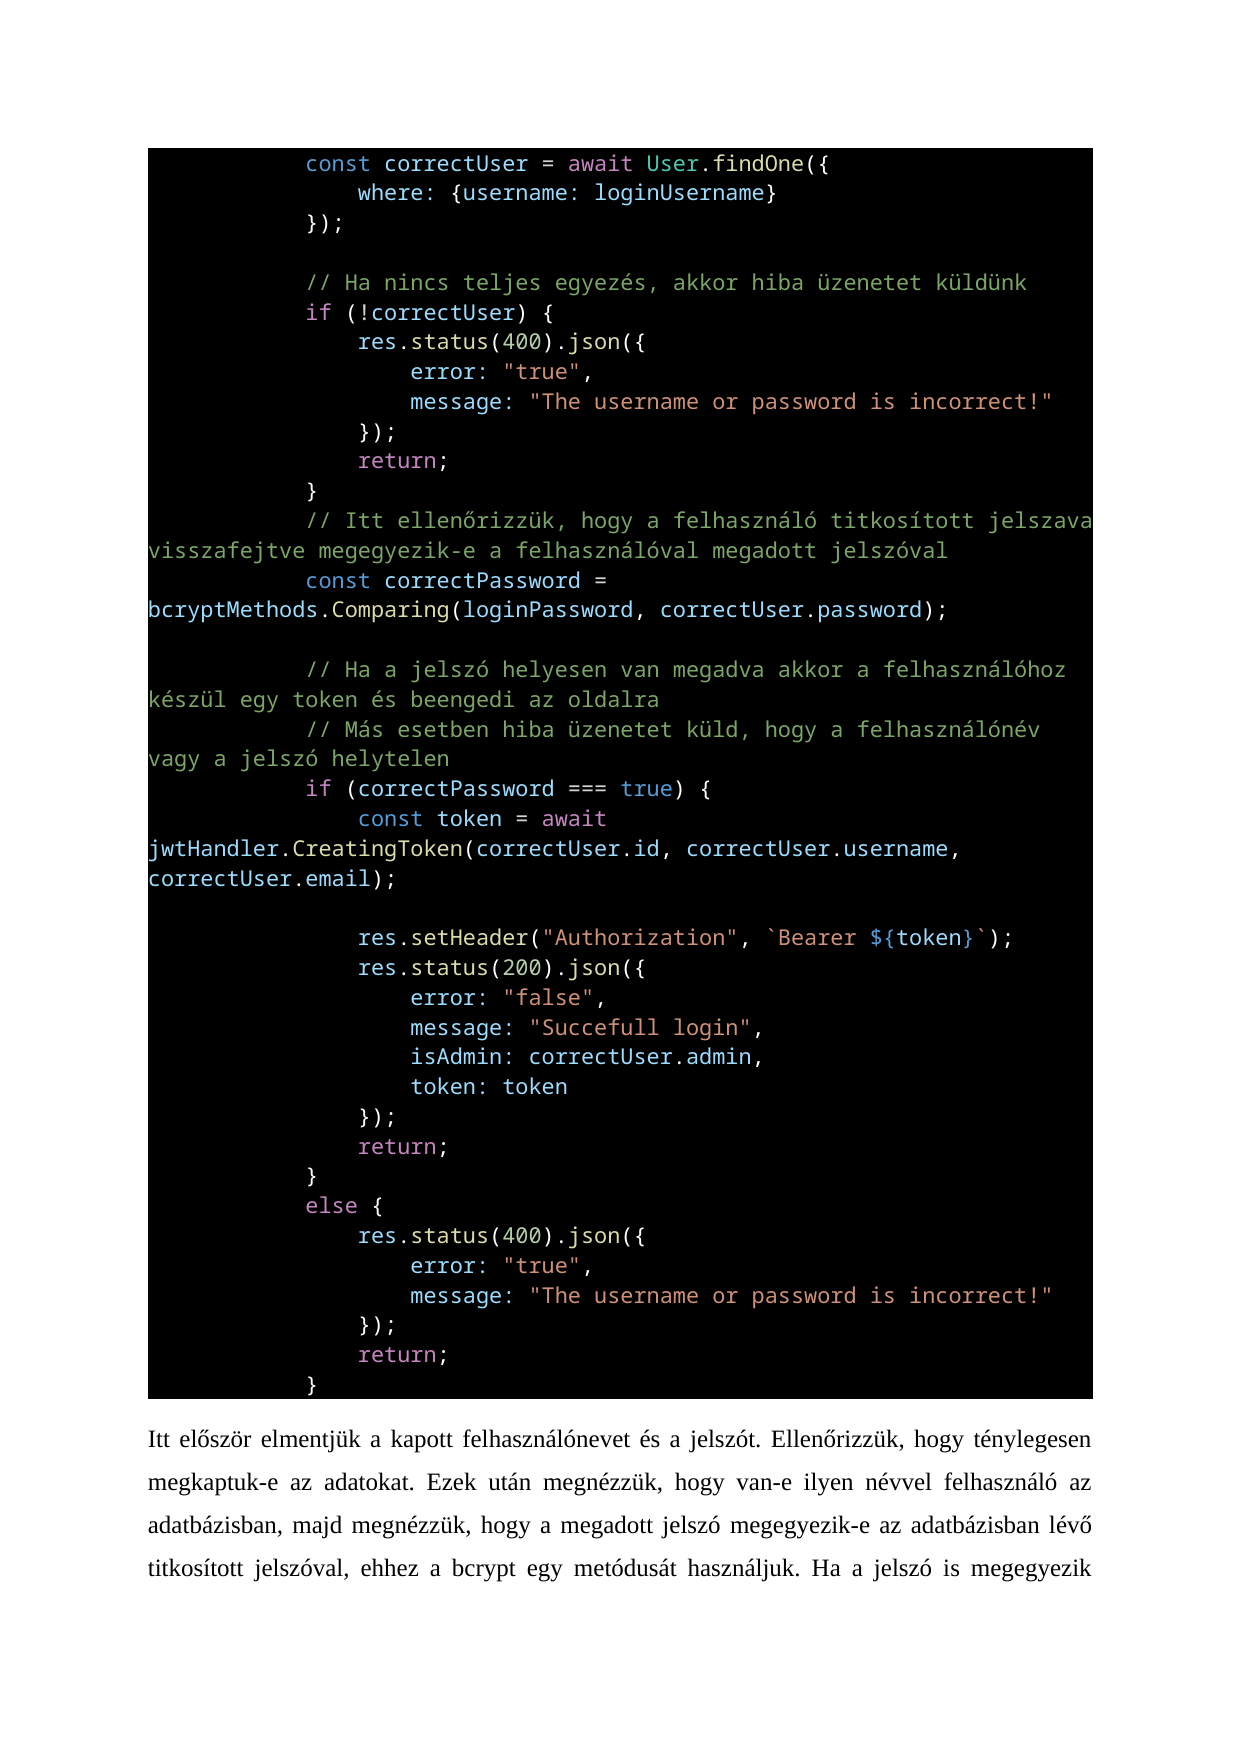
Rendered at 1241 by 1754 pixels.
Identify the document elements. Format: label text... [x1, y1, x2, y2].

text isAdmin: correctUser.admin, [148, 1041, 1093, 1071]
text } [148, 1369, 1093, 1399]
text const correctPassword = bcryptMethods.Comparing(loginPassword, correctUser.password); [148, 565, 1093, 624]
text }); [148, 1101, 1093, 1131]
text message: "The username or password is incorrect!" [148, 386, 1093, 416]
text message: "Succefull login", [148, 1012, 1093, 1041]
text res.status(400).json({ [148, 1220, 1093, 1250]
text res.status(400).json({ [148, 326, 1093, 356]
text error: "true", [148, 1250, 1093, 1280]
text message: "The username or password is incorrect!" [148, 1280, 1093, 1309]
text }); [148, 416, 1093, 446]
text token: token [148, 1071, 1093, 1101]
text // Ha nincs teljes egyezés, akkor hiba üzenetet küldünk [148, 267, 1093, 297]
text error: "false", [148, 982, 1093, 1012]
text const token = await jwtHandler.CreatingToken(correctUser.id, correctUser.username, correctUser.email); [148, 803, 1093, 892]
text if (correctPassword === true) { [148, 773, 1093, 803]
text }); [148, 207, 1093, 237]
text const correctUser = await User.findOne({ [148, 148, 1093, 177]
text // Itt ellenőrizzük, hogy a felhasználó titkosított jelszava visszafejtve megegyezik-e a felhasználóval megadott jelszóval [148, 505, 1093, 565]
text // Ha a jelszó helyesen van megadva akkor a felhasználóhoz készül egy token és beengedi az oldalra [148, 654, 1093, 714]
text return; [148, 1131, 1093, 1161]
text res.setHeader("Authorization", `Bearer ${token}`); [148, 922, 1093, 952]
text else { [148, 1190, 1093, 1220]
text } [148, 1161, 1093, 1190]
text where: {username: loginUsername} [148, 177, 1093, 207]
text return; [148, 446, 1093, 475]
text }); [148, 1309, 1093, 1339]
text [148, 1424, 1093, 1582]
text return; [148, 1339, 1093, 1369]
text } [148, 475, 1093, 505]
text res.status(200).json({ [148, 952, 1093, 982]
text error: "true", [148, 356, 1093, 386]
text if (!correctUser) { [148, 297, 1093, 326]
text // Más esetben hiba üzenetet küld, hogy a felhasználónév vagy a jelszó helytelen [148, 714, 1093, 773]
